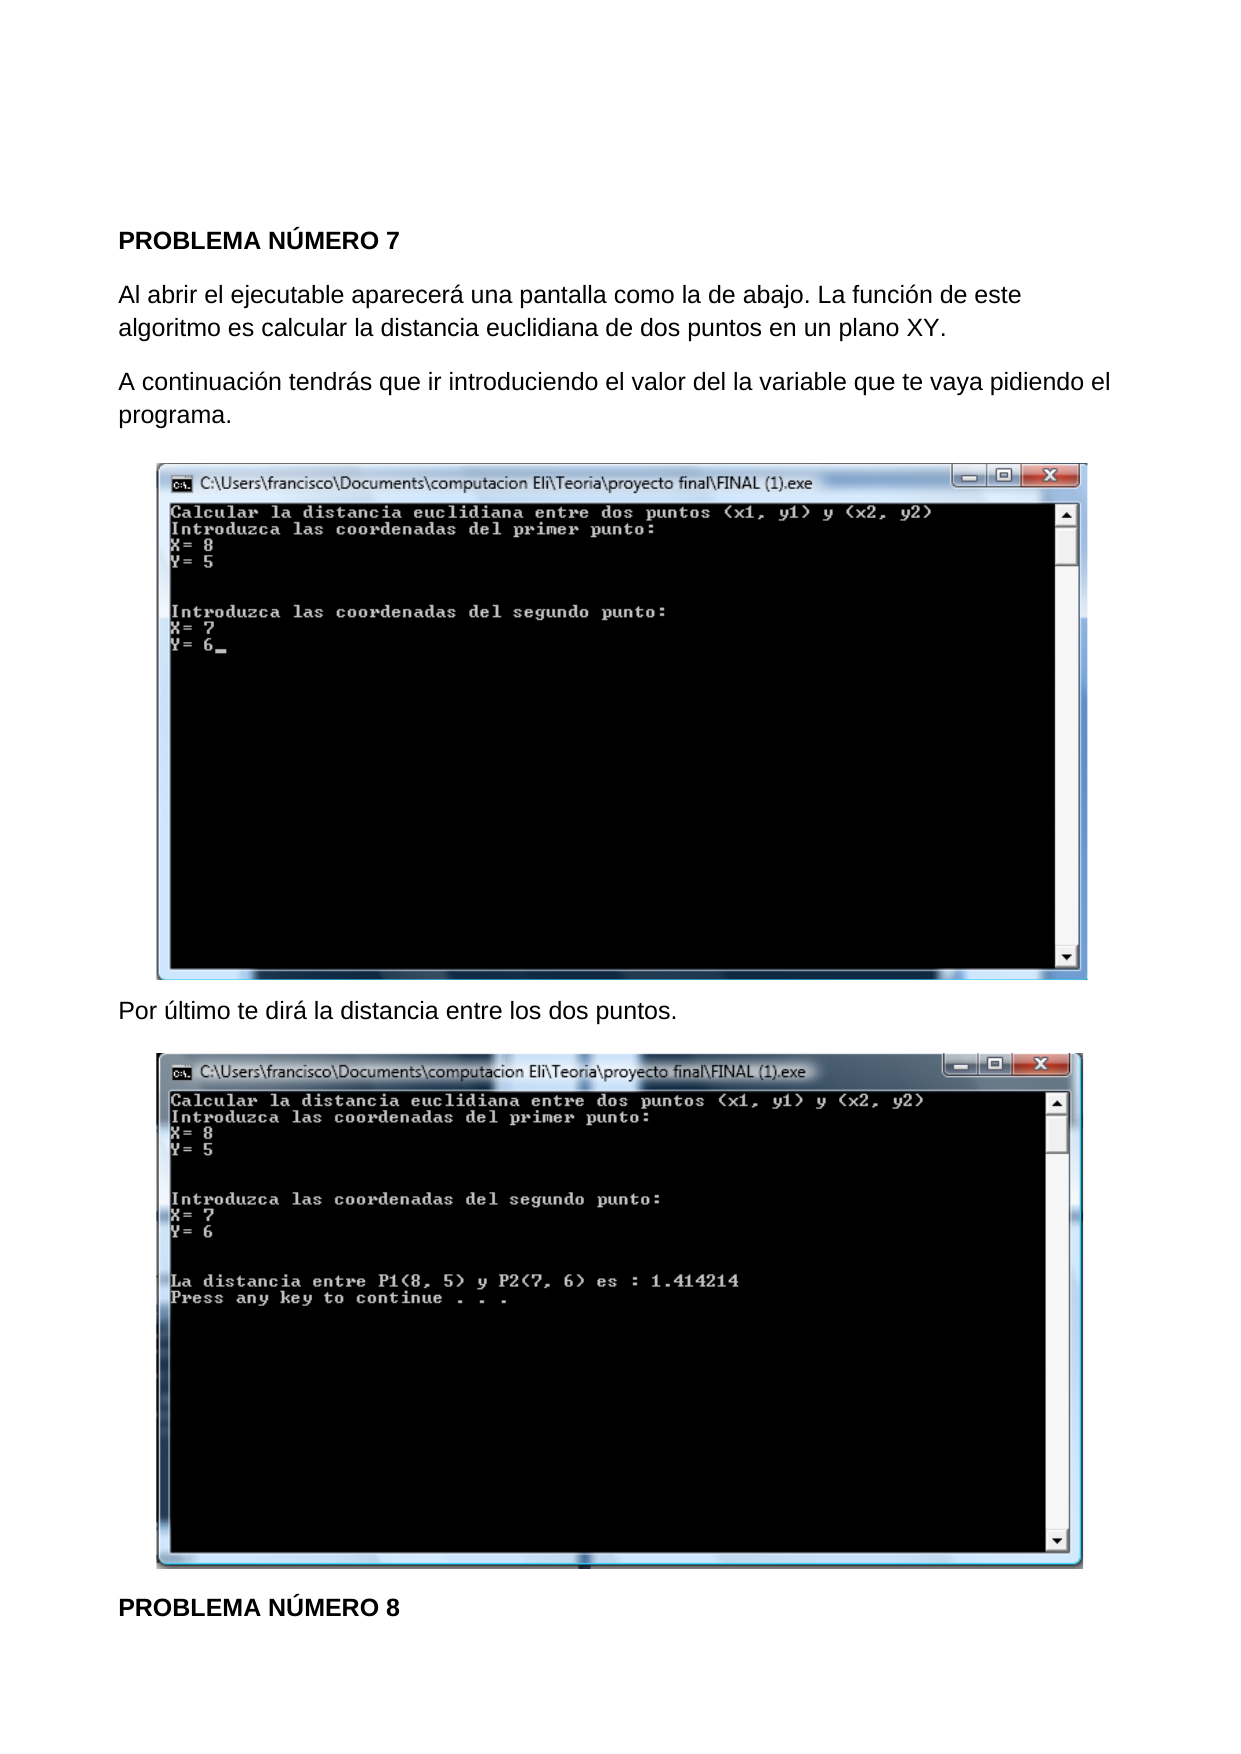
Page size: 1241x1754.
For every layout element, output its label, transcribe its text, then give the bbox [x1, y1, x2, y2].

text PROBLEMA NÚMERO 7 [118, 226, 1122, 254]
text Al abrir el ejecutable aparecerá una pantalla como la de abajo. La función de este algoritmo es calcular la distancia euclidiana de dos puntos en un plano XY. [118, 280, 1122, 341]
text A continuación tendrás que ir introduciendo el valor del la variable que te vaya pidiendo el programa. [118, 367, 1122, 428]
picture [156, 463, 1088, 980]
text PROBLEMA NÚMERO 8 [118, 1158, 1122, 1622]
picture [156, 1053, 1084, 1569]
